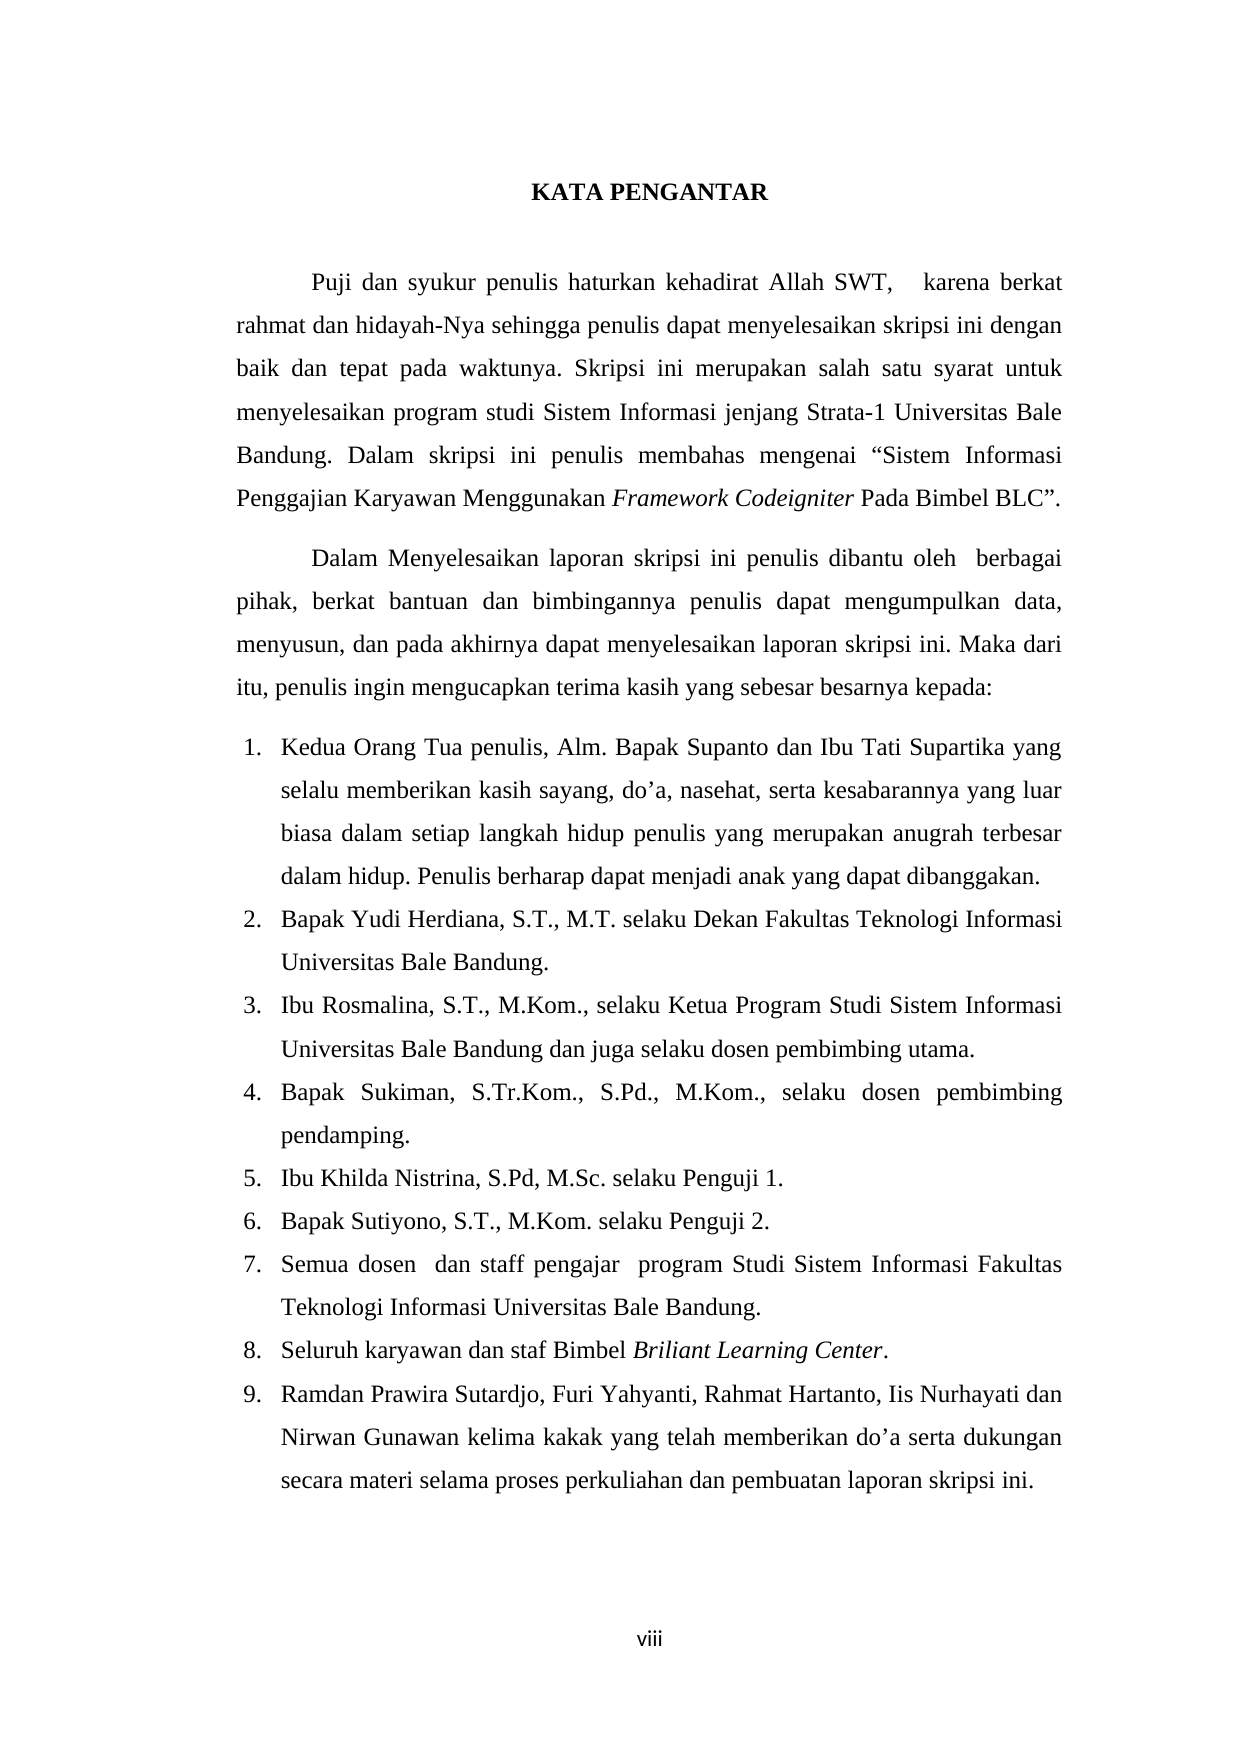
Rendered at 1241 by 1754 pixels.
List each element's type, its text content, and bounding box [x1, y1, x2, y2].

list Seluruh karyawan dan staf Bimbel Briliant Learning Center. [243, 1336, 1063, 1364]
list Bapak Sukiman, S.Tr.Kom., S.Pd., M.Kom., selaku dosen pembimbing pendamping. [243, 1077, 1063, 1149]
list Ramdan Prawira Sutardjo, Furi Yahyanti, Rahmat Hartanto, Iis Nurhayati dan Nirwan Gunawan kelima kakak yang telah memberikan do’a serta dukungan secara materi selama proses perkuliahan dan pembuatan laporan skripsi ini. [243, 1379, 1063, 1494]
list Ibu Khilda Nistrina, S.Pd, M.Sc. selaku Penguji 1. [243, 1163, 1063, 1192]
list Bapak Yudi Herdiana, S.T., M.T. selaku Dekan Fakultas Teknologi Informasi Universitas Bale Bandung. [243, 904, 1063, 976]
subtitle KATA PENGANTAR [236, 177, 1063, 206]
list Semua dosen dan staff pengajar program Studi Sistem Informasi Fakultas Teknologi Informasi Universitas Bale Bandung. [243, 1249, 1063, 1321]
text Dalam Menyelesaikan laporan skripsi ini penulis dibantu oleh berbagai pihak, berkat bantuan dan bimbingannya penulis dapat mengumpulkan data, menyusun, dan pada akhirnya dapat menyelesaikan laporan skripsi ini. Maka dari itu, penulis ingin mengucapkan terima kasih yang sebesar besarnya kepada: [236, 543, 1063, 701]
text Puji dan syukur penulis haturkan kehadirat Allah SWT, karena berkat rahmat dan hidayah-Nya sehingga penulis dapat menyelesaikan skripsi ini dengan baik dan tepat pada waktunya. Skripsi ini merupakan salah satu syarat untuk menyelesaikan program studi Sistem Informasi jenjang Strata-1 Universitas Bale Bandung. Dalam skripsi ini penulis membahas mengenai “Sistem Informasi Penggajian Karyawan Menggunakan Framework Codeigniter Pada Bimbel BLC”. [236, 267, 1063, 512]
list Kedua Orang Tua penulis, Alm. Bapak Supanto dan Ibu Tati Supartika yang selalu memberikan kasih sayang, do’a, nasehat, serta kesabarannya yang luar biasa dalam setiap langkah hidup penulis yang merupakan anugrah terbesar dalam hidup. Penulis berharap dapat menjadi anak yang dapat dibanggakan. [243, 732, 1063, 890]
list Bapak Sutiyono, S.T., M.Kom. selaku Penguji 2. [243, 1206, 1063, 1235]
list Ibu Rosmalina, S.T., M.Kom., selaku Ketua Program Studi Sistem Informasi Universitas Bale Bandung dan juga selaku dosen pembimbing utama. [243, 991, 1063, 1062]
